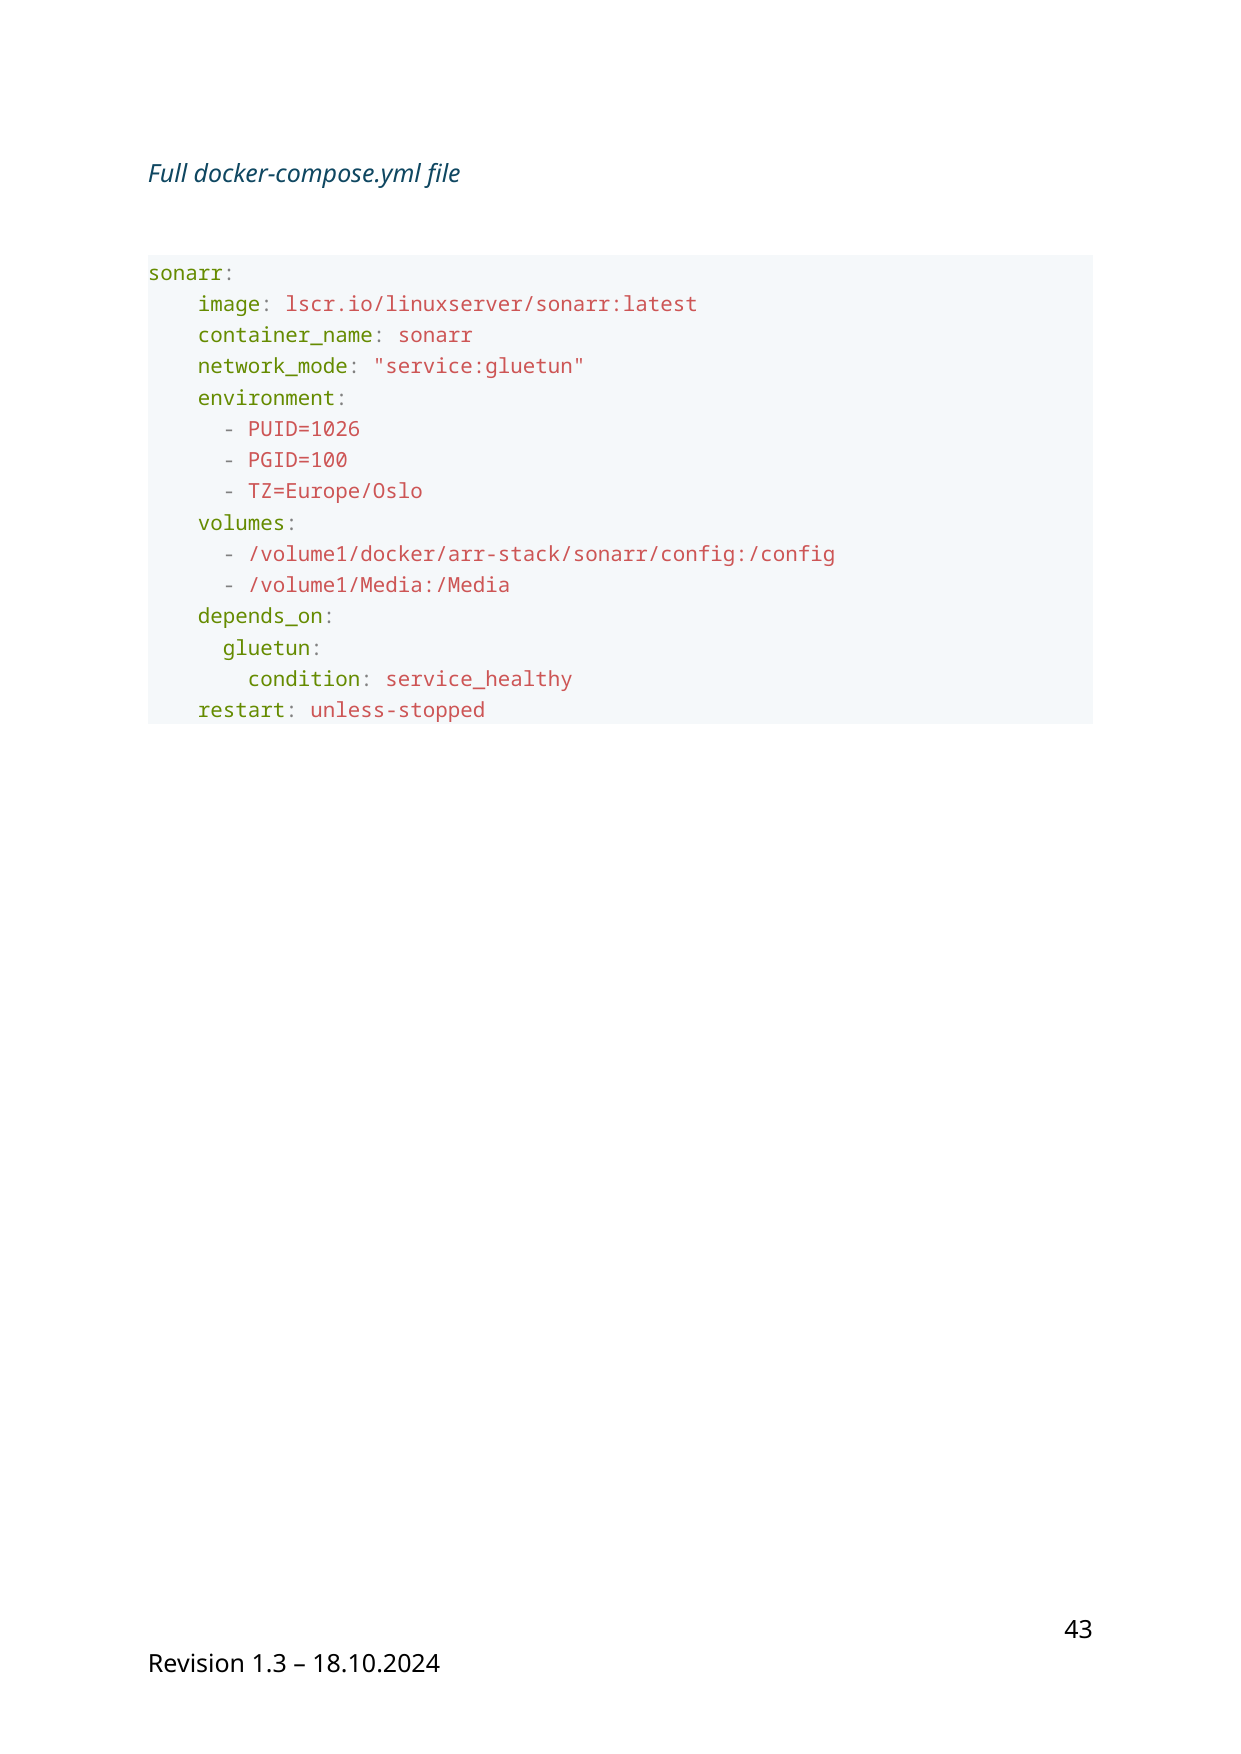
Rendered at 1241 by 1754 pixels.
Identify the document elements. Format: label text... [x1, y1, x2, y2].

text - /volume1/docker/arr-stack/sonarr/config:/config [148, 536, 1093, 568]
text - /volume1/Media:/Media [148, 568, 1093, 599]
text image: lscr.io/linuxserver/sonarr:latest [148, 286, 1093, 318]
text - PGID=100 [148, 443, 1093, 474]
text restart: unless-stopped [148, 693, 1093, 724]
text condition: service_healthy [148, 661, 1093, 693]
text volumes: [148, 505, 1093, 536]
text depends_on: [148, 599, 1093, 630]
text environment: [148, 380, 1093, 411]
text sonarr: [148, 255, 1093, 286]
text network_mode: "service:gluetun" [148, 349, 1093, 380]
text - TZ=Europe/Oslo [148, 474, 1093, 505]
text container_name: sonarr [148, 318, 1093, 349]
subtitle Full docker-compose.yml file [148, 156, 1093, 190]
text gluetun: [148, 630, 1093, 661]
text - PUID=1026 [148, 411, 1093, 443]
